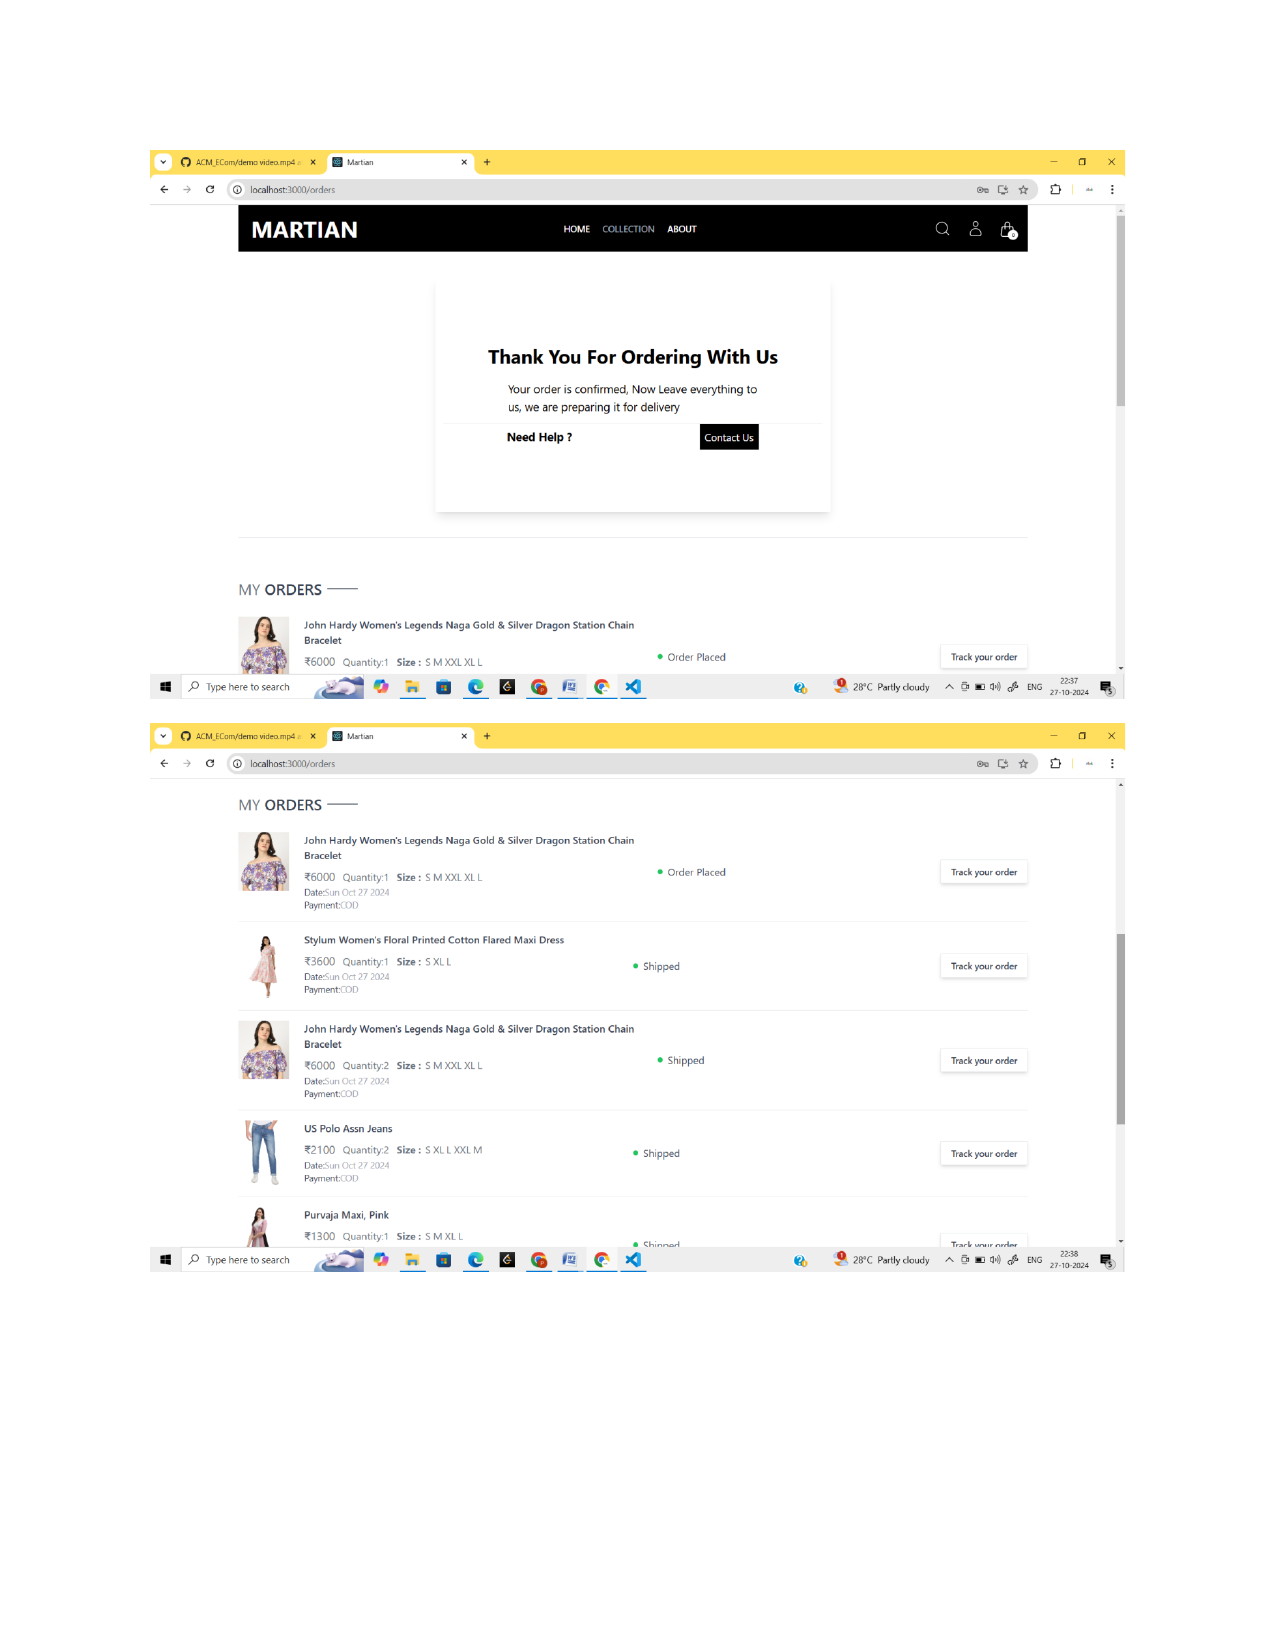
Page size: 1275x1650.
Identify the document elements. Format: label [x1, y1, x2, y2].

picture [150, 723, 1125, 1272]
picture [150, 150, 1125, 699]
